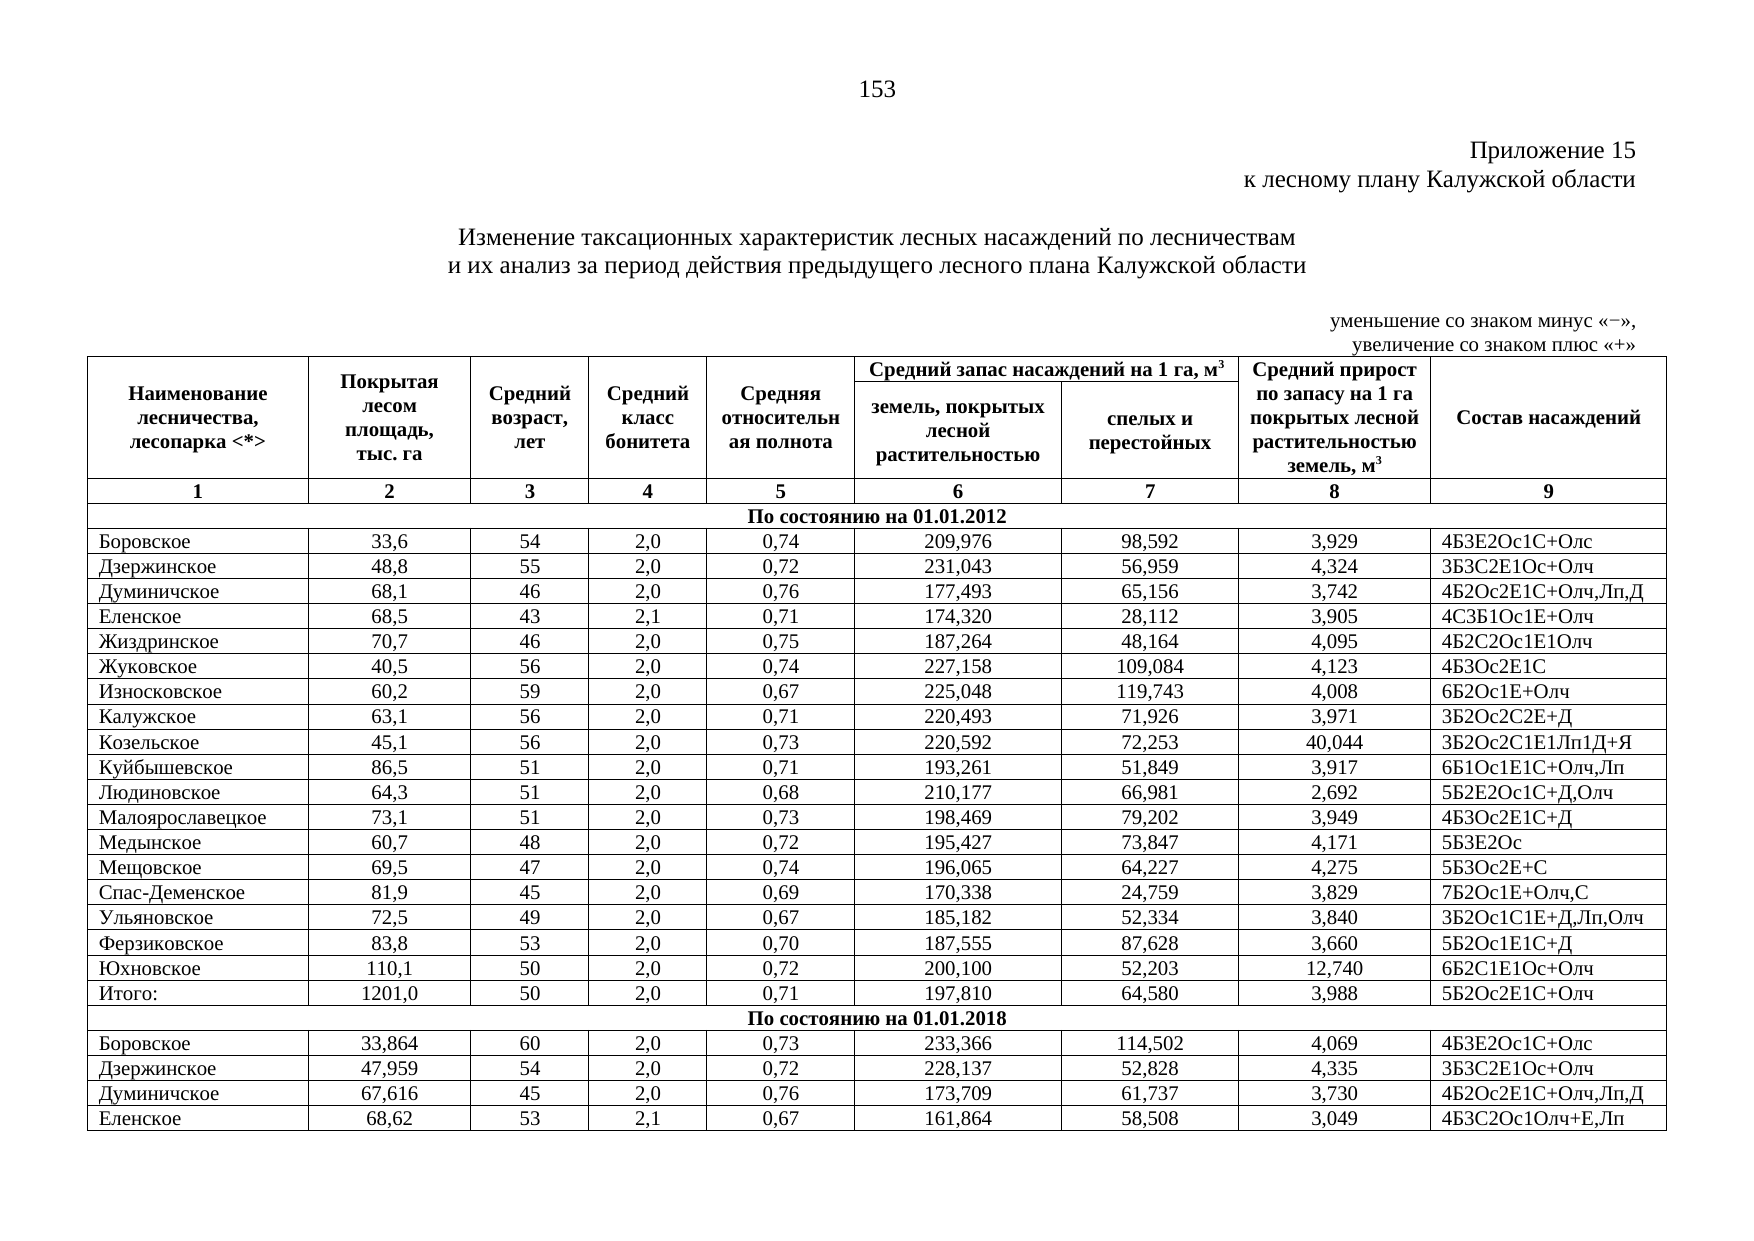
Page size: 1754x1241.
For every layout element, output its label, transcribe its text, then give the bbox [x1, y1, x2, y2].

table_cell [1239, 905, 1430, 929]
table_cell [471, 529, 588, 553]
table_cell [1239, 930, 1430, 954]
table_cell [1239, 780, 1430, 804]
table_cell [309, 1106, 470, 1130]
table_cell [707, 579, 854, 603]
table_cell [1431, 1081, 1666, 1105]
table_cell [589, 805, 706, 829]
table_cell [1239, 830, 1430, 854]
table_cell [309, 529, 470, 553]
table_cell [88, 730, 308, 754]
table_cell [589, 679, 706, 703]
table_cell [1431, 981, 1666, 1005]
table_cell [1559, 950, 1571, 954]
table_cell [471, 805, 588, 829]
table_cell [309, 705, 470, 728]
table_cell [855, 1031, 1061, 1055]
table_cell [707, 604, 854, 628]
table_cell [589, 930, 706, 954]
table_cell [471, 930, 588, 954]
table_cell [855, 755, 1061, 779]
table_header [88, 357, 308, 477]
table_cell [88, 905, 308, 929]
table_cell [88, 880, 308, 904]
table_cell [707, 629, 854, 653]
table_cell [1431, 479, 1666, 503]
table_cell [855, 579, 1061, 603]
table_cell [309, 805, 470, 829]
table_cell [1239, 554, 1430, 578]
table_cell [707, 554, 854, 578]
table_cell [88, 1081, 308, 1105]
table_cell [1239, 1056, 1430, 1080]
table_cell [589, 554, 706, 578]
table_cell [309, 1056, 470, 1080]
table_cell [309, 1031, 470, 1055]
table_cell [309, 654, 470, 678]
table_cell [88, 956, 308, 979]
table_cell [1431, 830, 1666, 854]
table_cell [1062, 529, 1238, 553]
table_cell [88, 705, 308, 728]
subtitle Приложение 15 [118, 136, 1636, 164]
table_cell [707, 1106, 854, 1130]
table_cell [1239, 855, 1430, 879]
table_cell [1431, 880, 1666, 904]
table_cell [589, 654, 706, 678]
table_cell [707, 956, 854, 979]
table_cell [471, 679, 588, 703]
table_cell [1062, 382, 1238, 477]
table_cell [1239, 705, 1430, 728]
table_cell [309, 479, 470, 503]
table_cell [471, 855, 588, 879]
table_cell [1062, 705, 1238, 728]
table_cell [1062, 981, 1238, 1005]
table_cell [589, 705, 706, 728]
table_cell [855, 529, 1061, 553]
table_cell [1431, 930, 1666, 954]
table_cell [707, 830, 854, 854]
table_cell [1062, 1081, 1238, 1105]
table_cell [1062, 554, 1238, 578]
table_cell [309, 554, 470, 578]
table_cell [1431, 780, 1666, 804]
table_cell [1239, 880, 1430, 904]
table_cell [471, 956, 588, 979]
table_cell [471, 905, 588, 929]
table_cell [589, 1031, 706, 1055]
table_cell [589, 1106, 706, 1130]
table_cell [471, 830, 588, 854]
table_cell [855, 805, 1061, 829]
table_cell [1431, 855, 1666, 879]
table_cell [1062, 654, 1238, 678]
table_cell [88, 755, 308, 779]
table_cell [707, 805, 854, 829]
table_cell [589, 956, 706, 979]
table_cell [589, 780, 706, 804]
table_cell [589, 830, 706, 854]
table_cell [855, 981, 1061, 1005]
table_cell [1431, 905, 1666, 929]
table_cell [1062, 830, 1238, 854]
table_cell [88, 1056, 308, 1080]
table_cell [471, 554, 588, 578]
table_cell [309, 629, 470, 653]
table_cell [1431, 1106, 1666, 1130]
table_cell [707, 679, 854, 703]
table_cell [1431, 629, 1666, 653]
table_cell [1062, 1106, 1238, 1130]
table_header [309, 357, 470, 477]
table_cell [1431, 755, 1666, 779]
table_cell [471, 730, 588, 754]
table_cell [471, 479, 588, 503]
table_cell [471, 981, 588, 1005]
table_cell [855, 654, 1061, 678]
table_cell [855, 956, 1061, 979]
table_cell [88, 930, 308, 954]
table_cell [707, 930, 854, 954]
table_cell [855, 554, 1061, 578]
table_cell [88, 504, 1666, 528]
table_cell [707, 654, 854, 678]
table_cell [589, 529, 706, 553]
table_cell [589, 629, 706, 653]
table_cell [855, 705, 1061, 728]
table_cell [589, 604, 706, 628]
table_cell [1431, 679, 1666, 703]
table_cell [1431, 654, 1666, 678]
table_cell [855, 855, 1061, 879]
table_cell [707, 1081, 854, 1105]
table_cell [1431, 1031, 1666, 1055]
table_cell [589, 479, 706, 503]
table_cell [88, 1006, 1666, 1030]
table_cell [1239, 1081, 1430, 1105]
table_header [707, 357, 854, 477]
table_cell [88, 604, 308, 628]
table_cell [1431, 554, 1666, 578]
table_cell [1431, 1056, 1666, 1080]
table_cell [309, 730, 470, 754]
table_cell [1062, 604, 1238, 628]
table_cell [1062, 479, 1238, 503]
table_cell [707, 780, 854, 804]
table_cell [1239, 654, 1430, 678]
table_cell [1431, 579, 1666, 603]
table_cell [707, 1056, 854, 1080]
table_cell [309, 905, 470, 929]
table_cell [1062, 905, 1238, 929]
text Изменение таксационных характеристик лесных насаждений по лесничествам [118, 222, 1636, 251]
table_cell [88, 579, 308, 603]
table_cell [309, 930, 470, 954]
text к лесному плану Калужской области [118, 164, 1636, 193]
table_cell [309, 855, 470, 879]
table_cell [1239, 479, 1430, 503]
text уменьшение со знаком минус «−», [118, 308, 1609, 332]
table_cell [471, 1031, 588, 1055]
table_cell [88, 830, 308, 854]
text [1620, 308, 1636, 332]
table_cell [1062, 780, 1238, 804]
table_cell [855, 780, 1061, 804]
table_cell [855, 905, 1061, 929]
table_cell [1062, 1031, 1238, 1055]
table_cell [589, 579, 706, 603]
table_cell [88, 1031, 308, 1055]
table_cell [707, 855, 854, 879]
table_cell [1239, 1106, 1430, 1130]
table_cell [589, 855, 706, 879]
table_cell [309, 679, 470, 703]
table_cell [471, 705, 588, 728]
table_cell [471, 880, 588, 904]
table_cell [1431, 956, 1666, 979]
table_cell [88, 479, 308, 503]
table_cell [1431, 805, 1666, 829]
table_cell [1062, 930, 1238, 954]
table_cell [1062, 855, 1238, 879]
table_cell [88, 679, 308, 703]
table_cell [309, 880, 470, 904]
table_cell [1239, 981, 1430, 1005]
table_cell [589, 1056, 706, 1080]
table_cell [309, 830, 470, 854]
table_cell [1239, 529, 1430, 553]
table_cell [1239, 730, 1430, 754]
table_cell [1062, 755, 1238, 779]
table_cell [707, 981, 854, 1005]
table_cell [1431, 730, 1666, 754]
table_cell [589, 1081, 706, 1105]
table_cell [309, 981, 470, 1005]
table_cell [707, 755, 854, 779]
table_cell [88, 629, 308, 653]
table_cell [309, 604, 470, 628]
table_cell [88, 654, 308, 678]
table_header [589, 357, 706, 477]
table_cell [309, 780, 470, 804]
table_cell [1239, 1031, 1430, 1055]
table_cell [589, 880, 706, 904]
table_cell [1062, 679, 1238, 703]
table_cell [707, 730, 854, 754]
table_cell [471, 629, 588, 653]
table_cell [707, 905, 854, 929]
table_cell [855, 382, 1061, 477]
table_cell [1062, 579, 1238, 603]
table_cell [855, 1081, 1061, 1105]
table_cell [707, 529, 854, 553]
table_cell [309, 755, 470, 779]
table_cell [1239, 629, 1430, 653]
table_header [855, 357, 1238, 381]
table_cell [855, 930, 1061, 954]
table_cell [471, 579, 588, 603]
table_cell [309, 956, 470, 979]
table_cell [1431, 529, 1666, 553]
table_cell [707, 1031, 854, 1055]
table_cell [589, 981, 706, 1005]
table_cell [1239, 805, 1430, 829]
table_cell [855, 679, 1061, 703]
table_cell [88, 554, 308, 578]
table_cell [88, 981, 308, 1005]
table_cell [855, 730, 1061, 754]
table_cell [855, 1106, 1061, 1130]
text и их анализ за период действия предыдущего лесного плана Калужской области [118, 251, 1636, 279]
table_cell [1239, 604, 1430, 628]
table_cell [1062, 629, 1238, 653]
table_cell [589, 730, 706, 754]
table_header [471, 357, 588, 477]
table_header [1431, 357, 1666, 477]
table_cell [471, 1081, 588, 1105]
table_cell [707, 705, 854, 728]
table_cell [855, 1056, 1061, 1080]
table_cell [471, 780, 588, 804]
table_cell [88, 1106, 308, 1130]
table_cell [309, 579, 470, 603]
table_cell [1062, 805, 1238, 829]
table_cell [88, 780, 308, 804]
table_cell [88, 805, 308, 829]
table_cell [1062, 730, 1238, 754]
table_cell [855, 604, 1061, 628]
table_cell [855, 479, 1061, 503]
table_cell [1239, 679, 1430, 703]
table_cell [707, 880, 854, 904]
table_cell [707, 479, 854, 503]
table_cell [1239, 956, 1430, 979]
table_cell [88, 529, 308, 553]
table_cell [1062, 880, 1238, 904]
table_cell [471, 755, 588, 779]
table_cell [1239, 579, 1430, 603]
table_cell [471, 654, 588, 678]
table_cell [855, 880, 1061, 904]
text увеличение со знаком плюс «+» [118, 332, 1636, 356]
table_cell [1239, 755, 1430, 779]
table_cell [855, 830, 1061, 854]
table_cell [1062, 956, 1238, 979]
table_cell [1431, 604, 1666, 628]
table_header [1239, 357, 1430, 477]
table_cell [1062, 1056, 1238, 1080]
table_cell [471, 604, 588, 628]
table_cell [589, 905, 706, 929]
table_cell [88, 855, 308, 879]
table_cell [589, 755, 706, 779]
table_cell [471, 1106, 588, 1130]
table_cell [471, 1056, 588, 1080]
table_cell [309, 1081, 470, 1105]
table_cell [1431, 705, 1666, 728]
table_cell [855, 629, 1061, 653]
